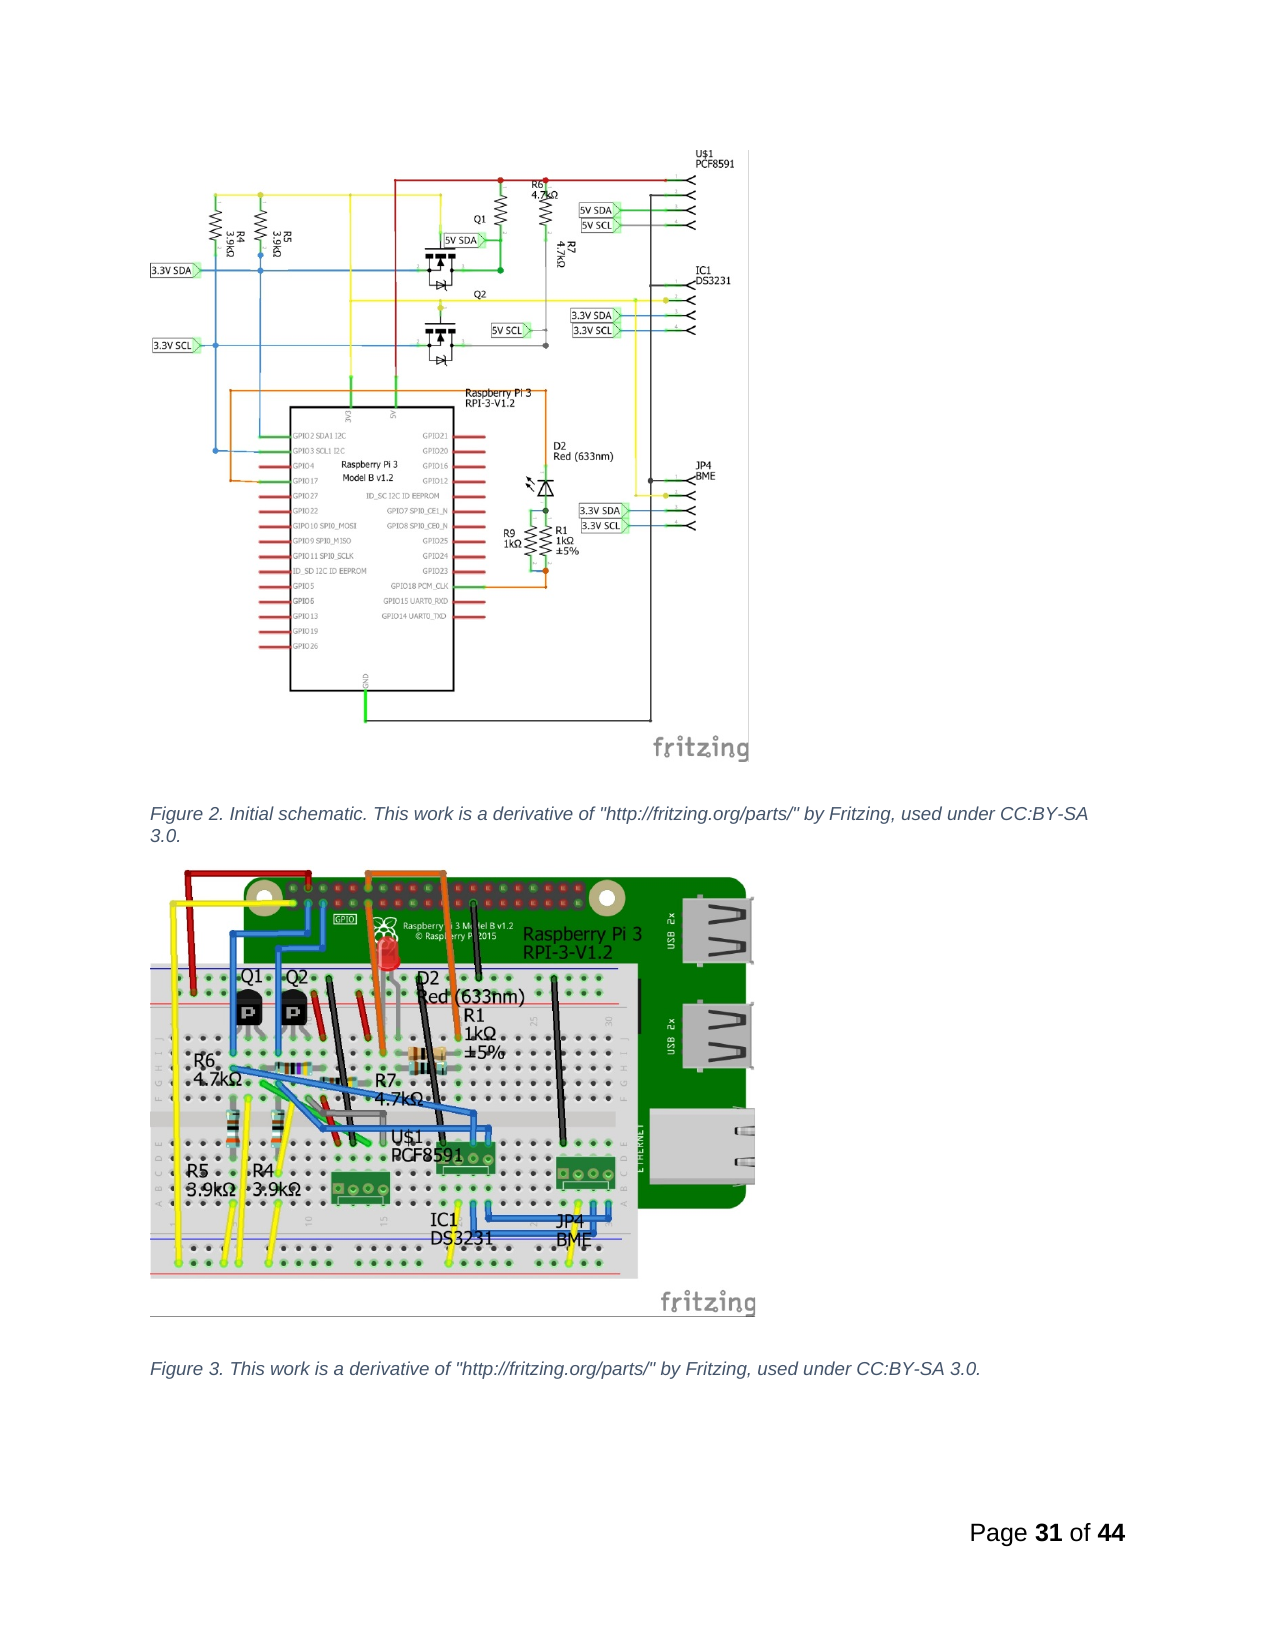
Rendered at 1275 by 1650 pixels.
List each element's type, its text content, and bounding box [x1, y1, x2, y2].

picture [150, 150, 749, 762]
text Figure 2. Initial schematic. This work is a derivative of "http://fritzing.org/parts/" by Fritzing, used under CC:BY-SA 3.0. [150, 803, 1125, 846]
picture [150, 866, 755, 1317]
text Figure 3. This work is a derivative of "http://fritzing.org/parts/" by Fritzing, used under CC:BY-SA 3.0. [150, 1358, 1125, 1380]
